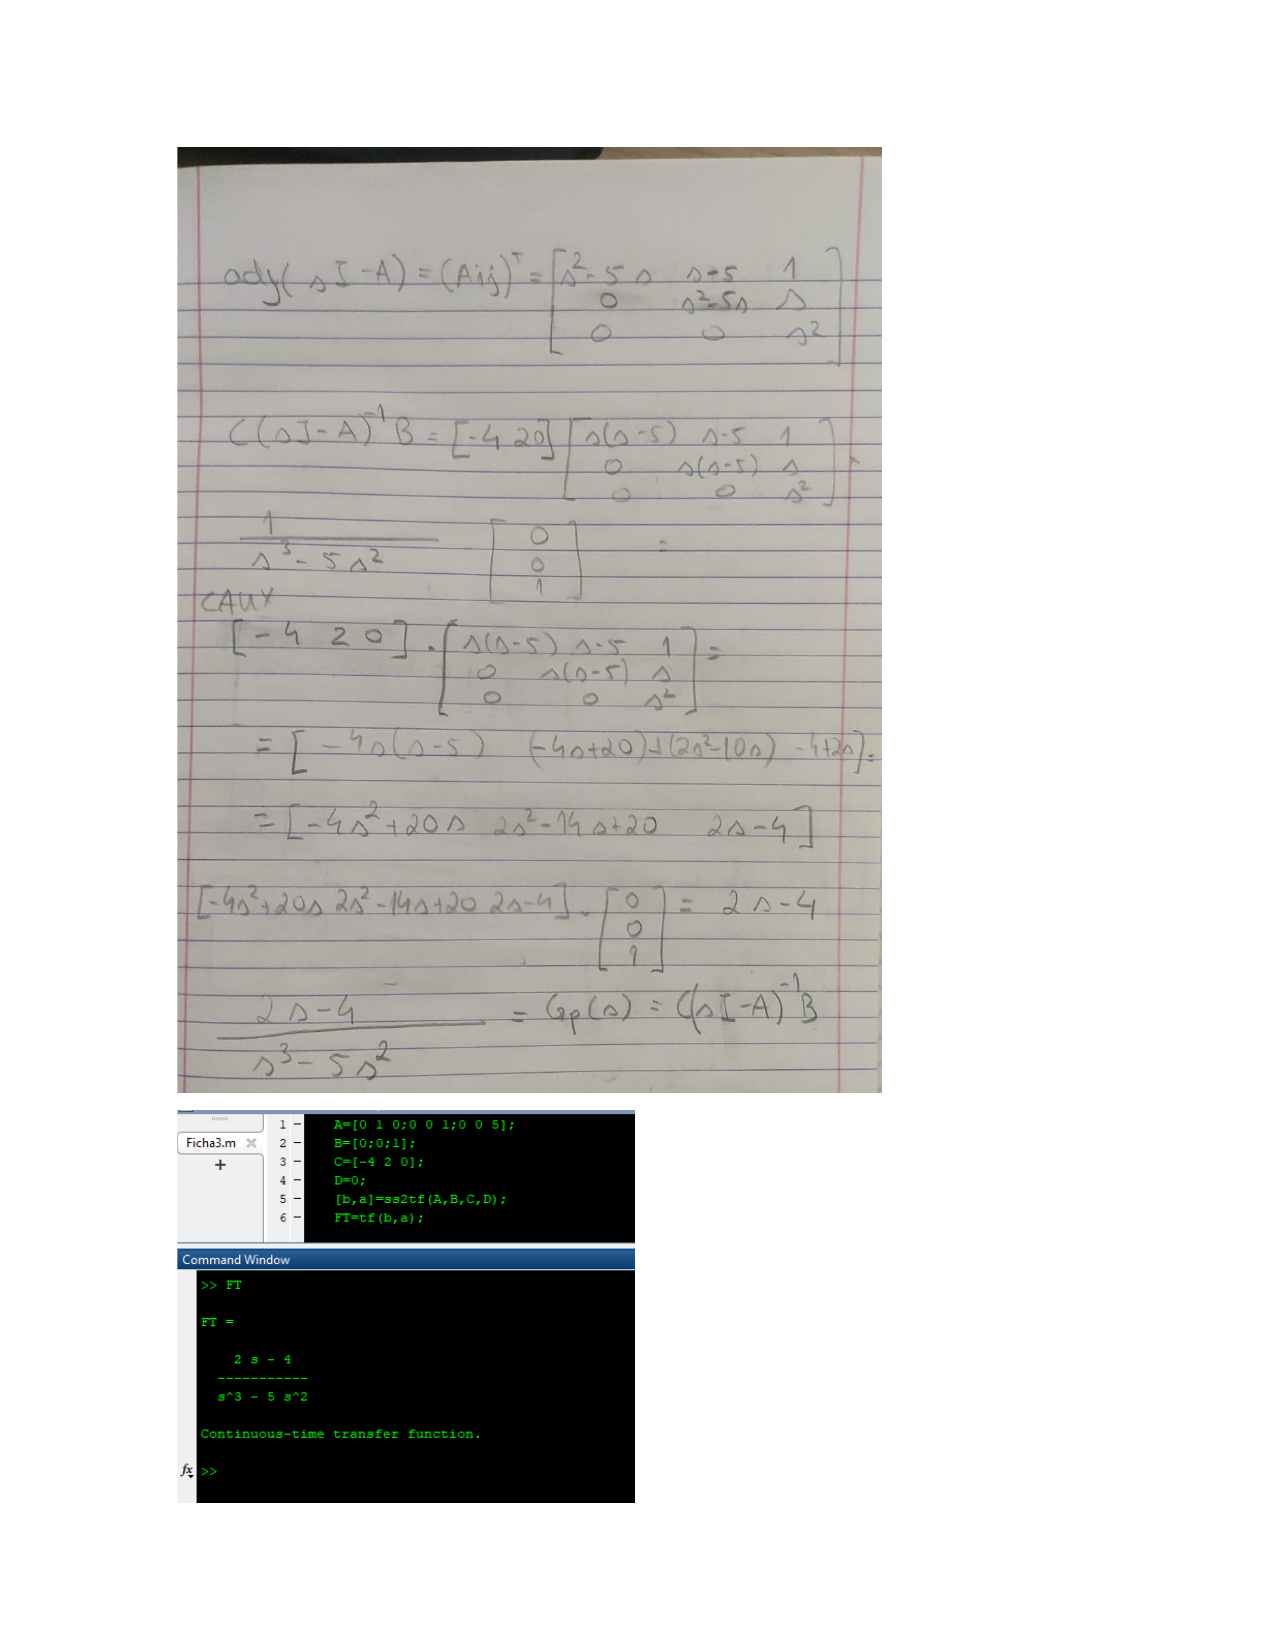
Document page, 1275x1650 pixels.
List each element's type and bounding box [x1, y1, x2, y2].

picture [177, 147, 882, 1093]
picture [177, 1110, 635, 1503]
